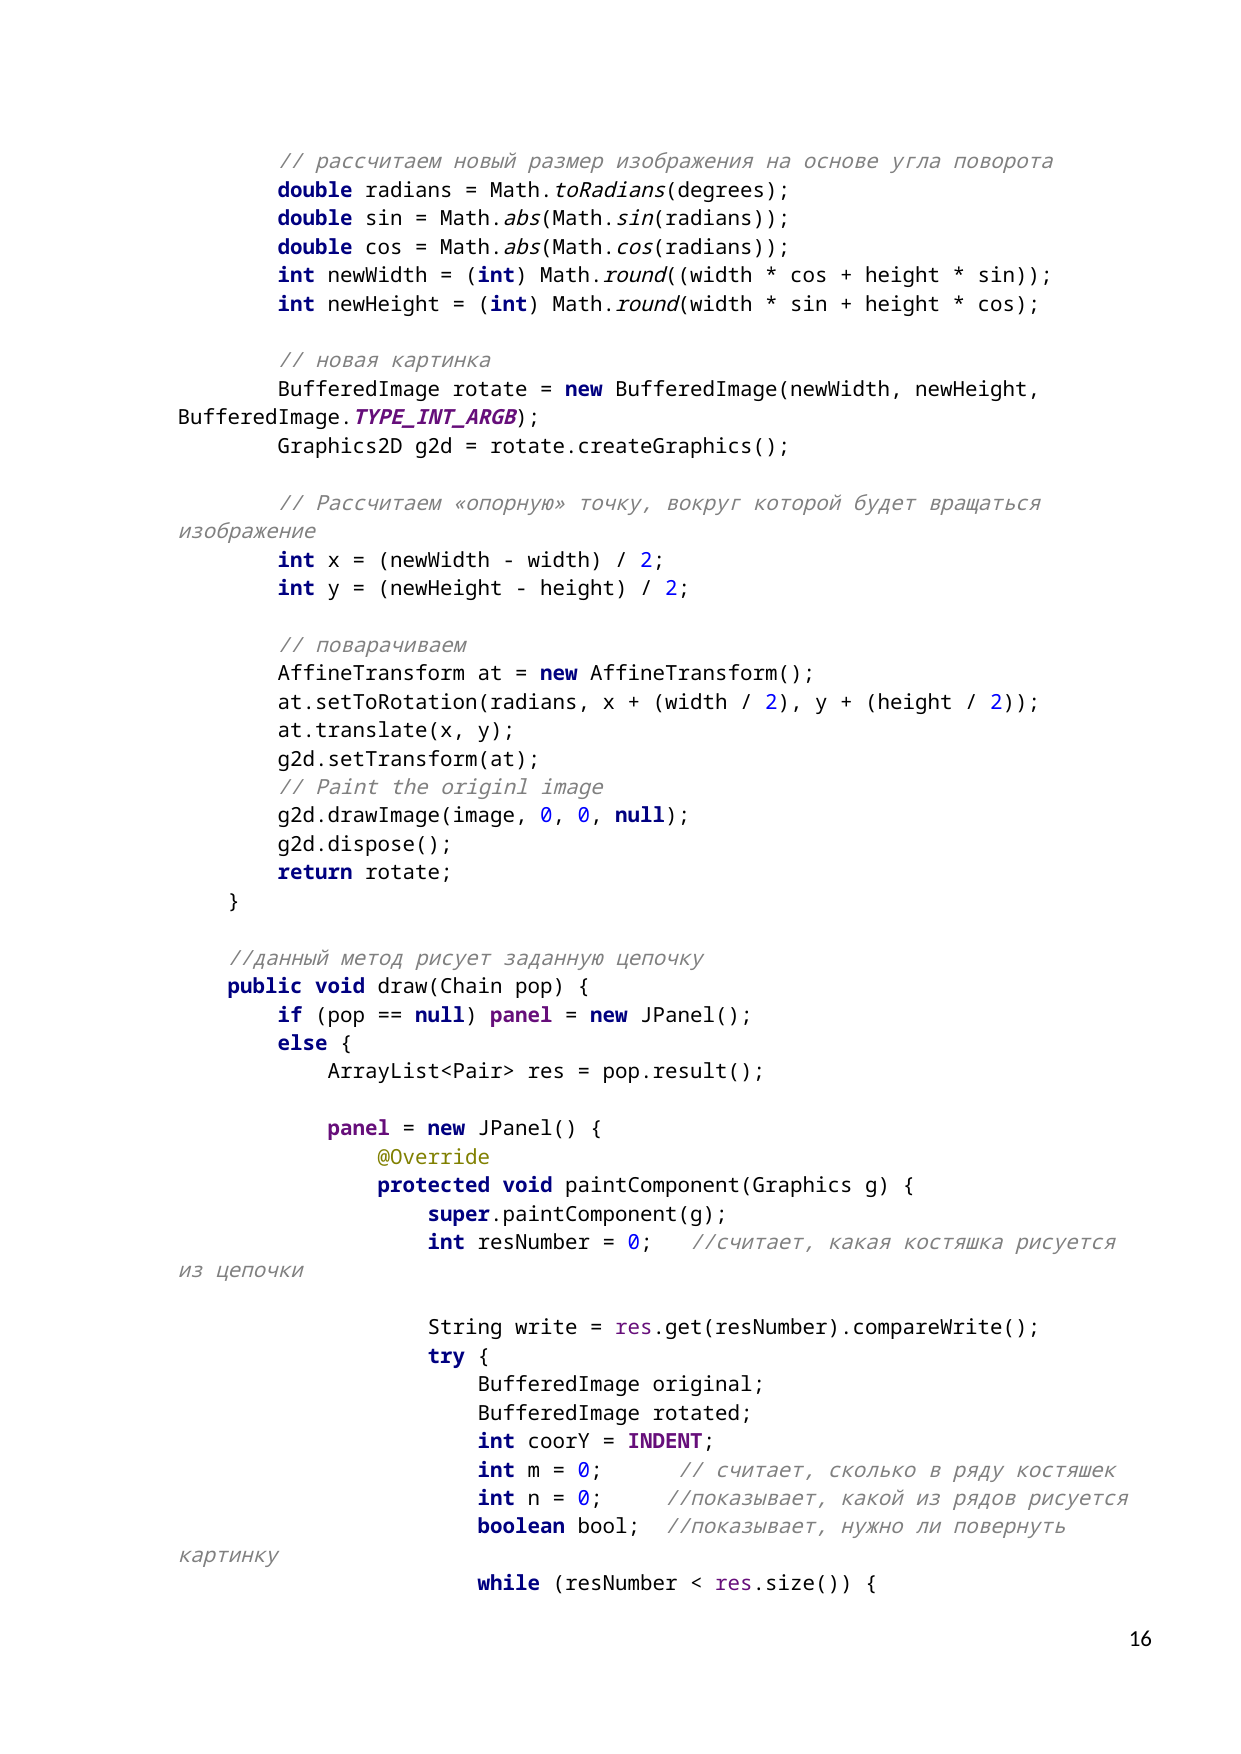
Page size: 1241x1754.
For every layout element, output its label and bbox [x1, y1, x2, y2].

text [177, 118, 1152, 1597]
